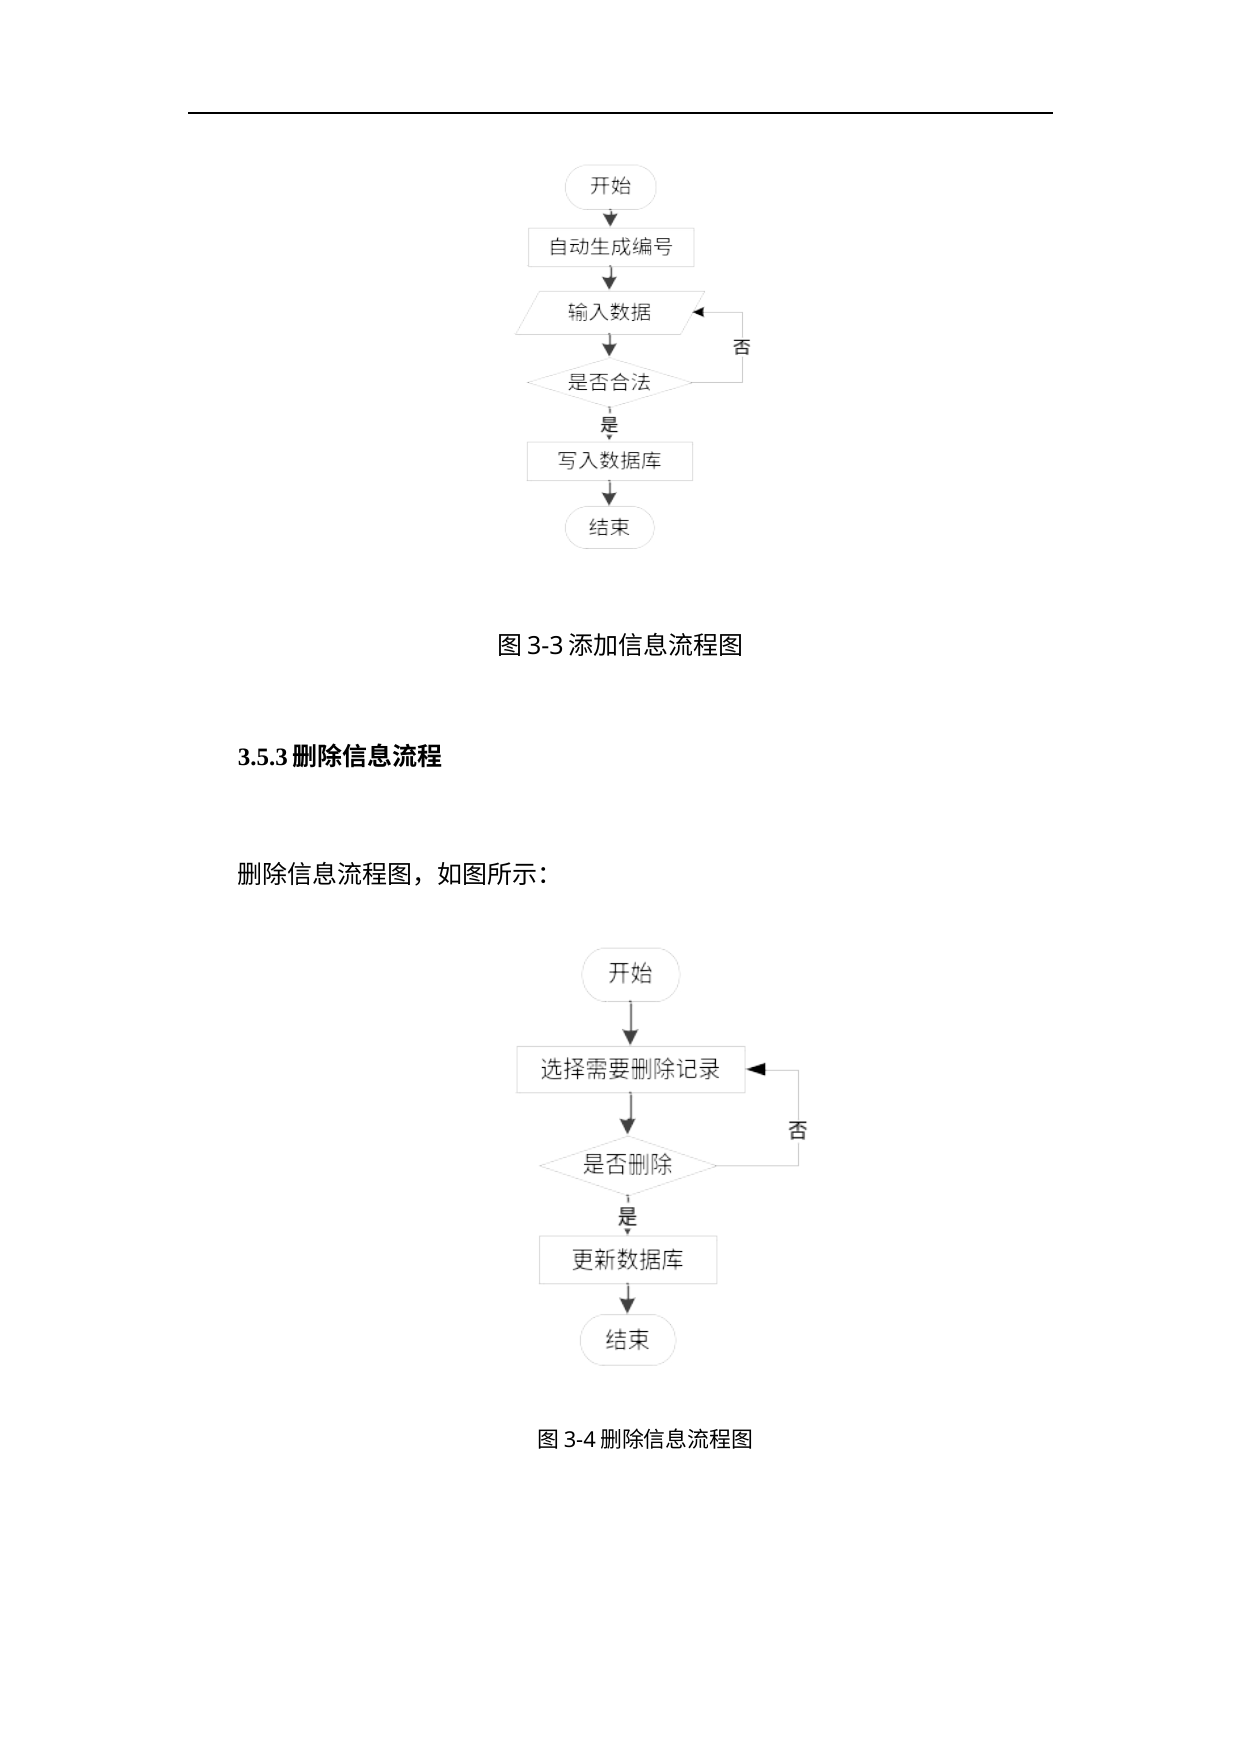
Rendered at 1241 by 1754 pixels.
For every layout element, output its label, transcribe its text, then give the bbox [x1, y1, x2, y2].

text 删除信息流程图，如图所示： [187, 840, 1053, 905]
text 图3-4删除信息流程图 [187, 1421, 1053, 1454]
text 图3-3添加信息流程图 [187, 611, 1053, 676]
subtitle 3.5.3删除信息流程 [187, 722, 1053, 787]
